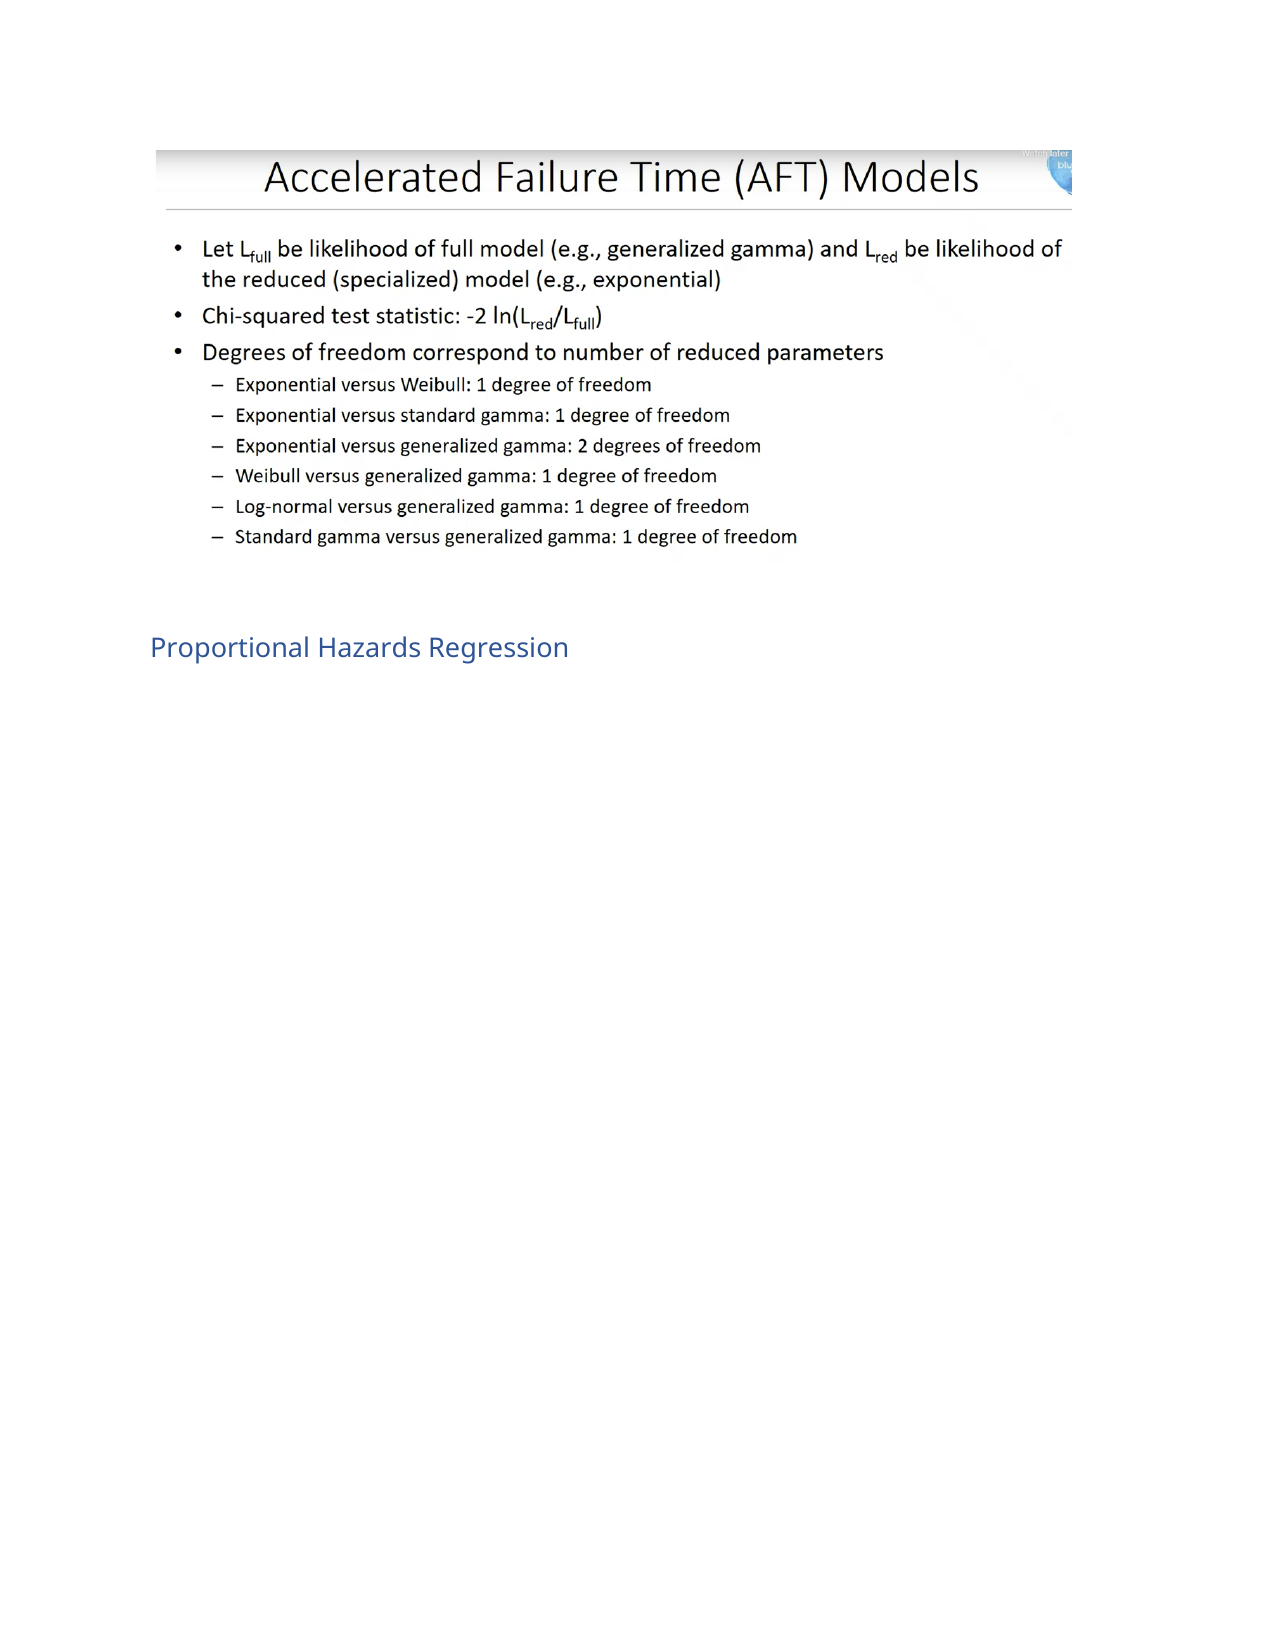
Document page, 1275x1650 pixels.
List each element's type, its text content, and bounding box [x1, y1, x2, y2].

subtitle Proportional Hazards Regression [150, 628, 1125, 665]
picture [155, 150, 1072, 563]
